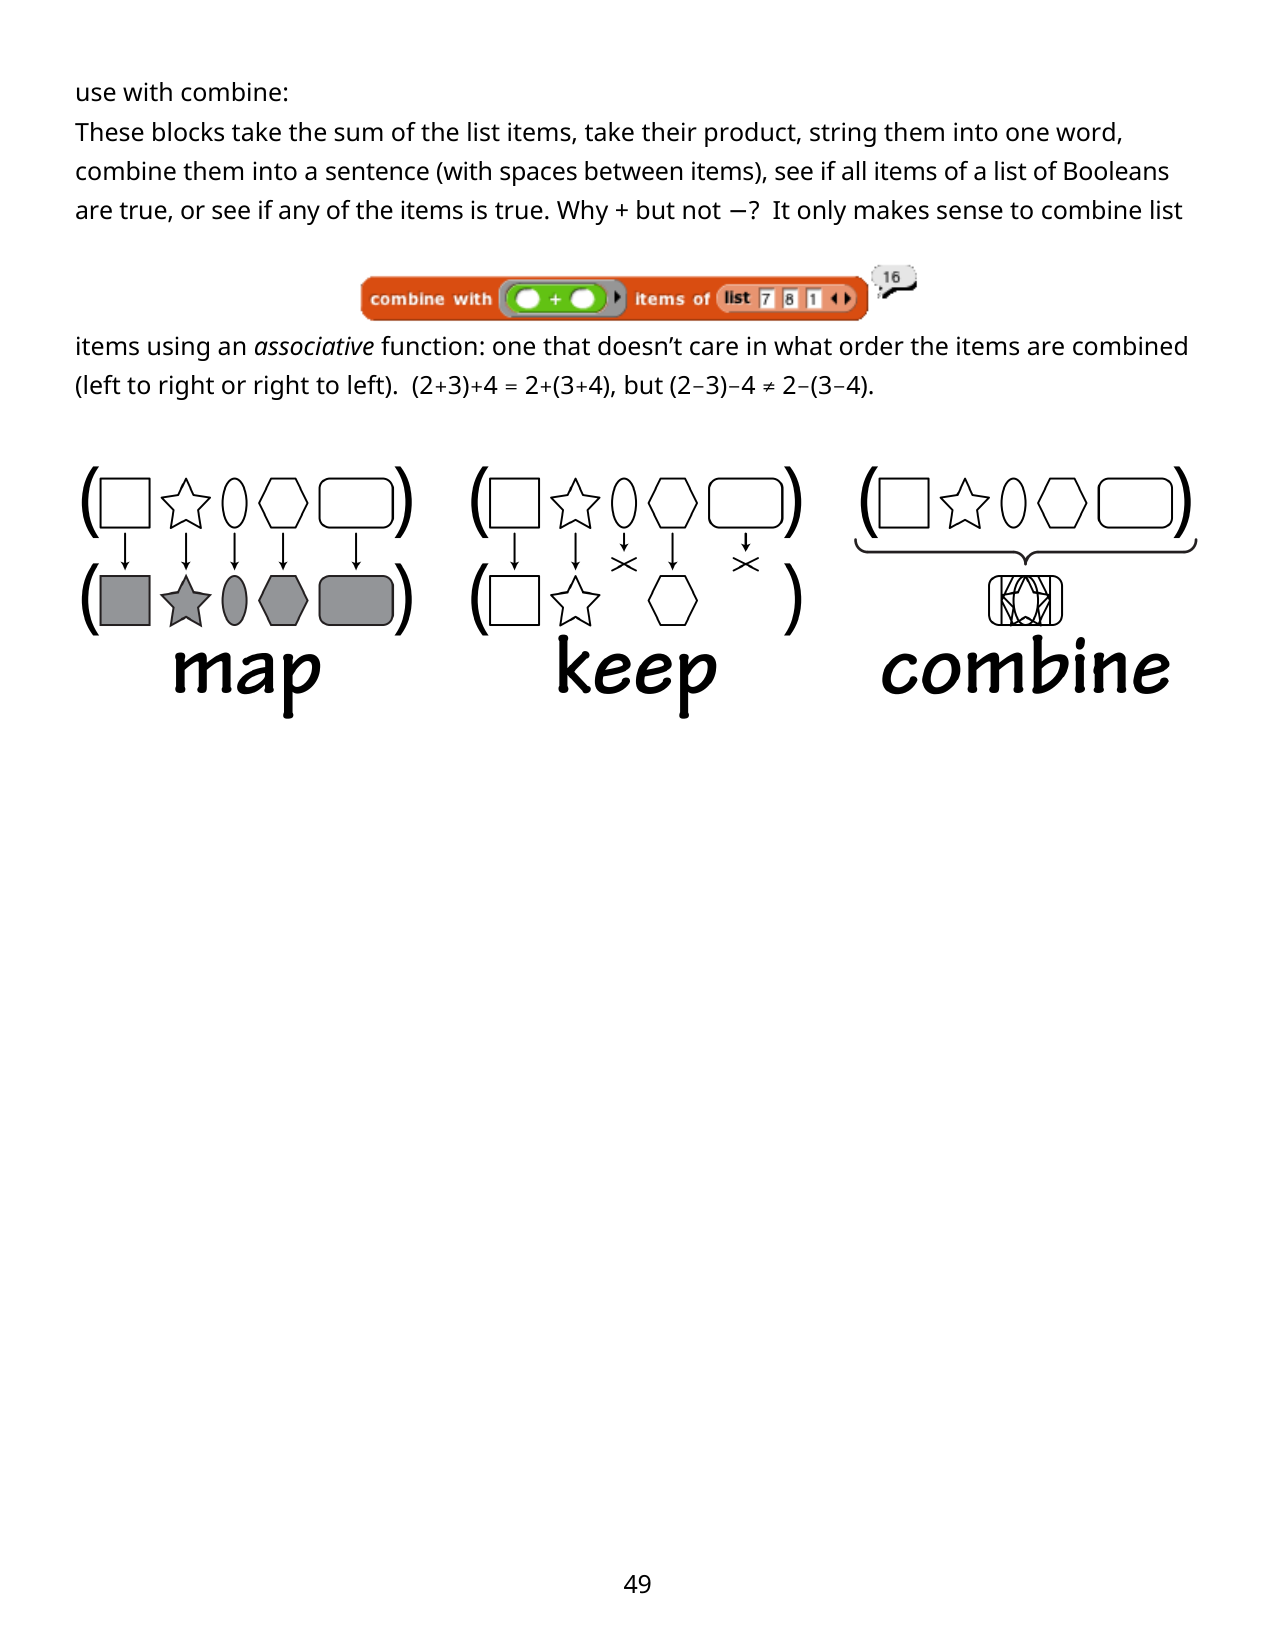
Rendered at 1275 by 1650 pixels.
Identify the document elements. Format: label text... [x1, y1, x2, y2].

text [75, 75, 1200, 109]
text These blocks take the sum of the list items, take their product, string them into one word, combine them into a sentence (with spaces between items), see if all items of a list of Booleans are true, or see if any of the items is true. Why + but not −? It only makes sense to combine list items using an associative function: one that doesn’t care in what order the items are combined (left to right or right to left). (2+3)+4 = 2+(3+4), but (2−3)−4 ≠ 2−(3−4). [75, 114, 1200, 402]
picture [347, 252, 928, 329]
